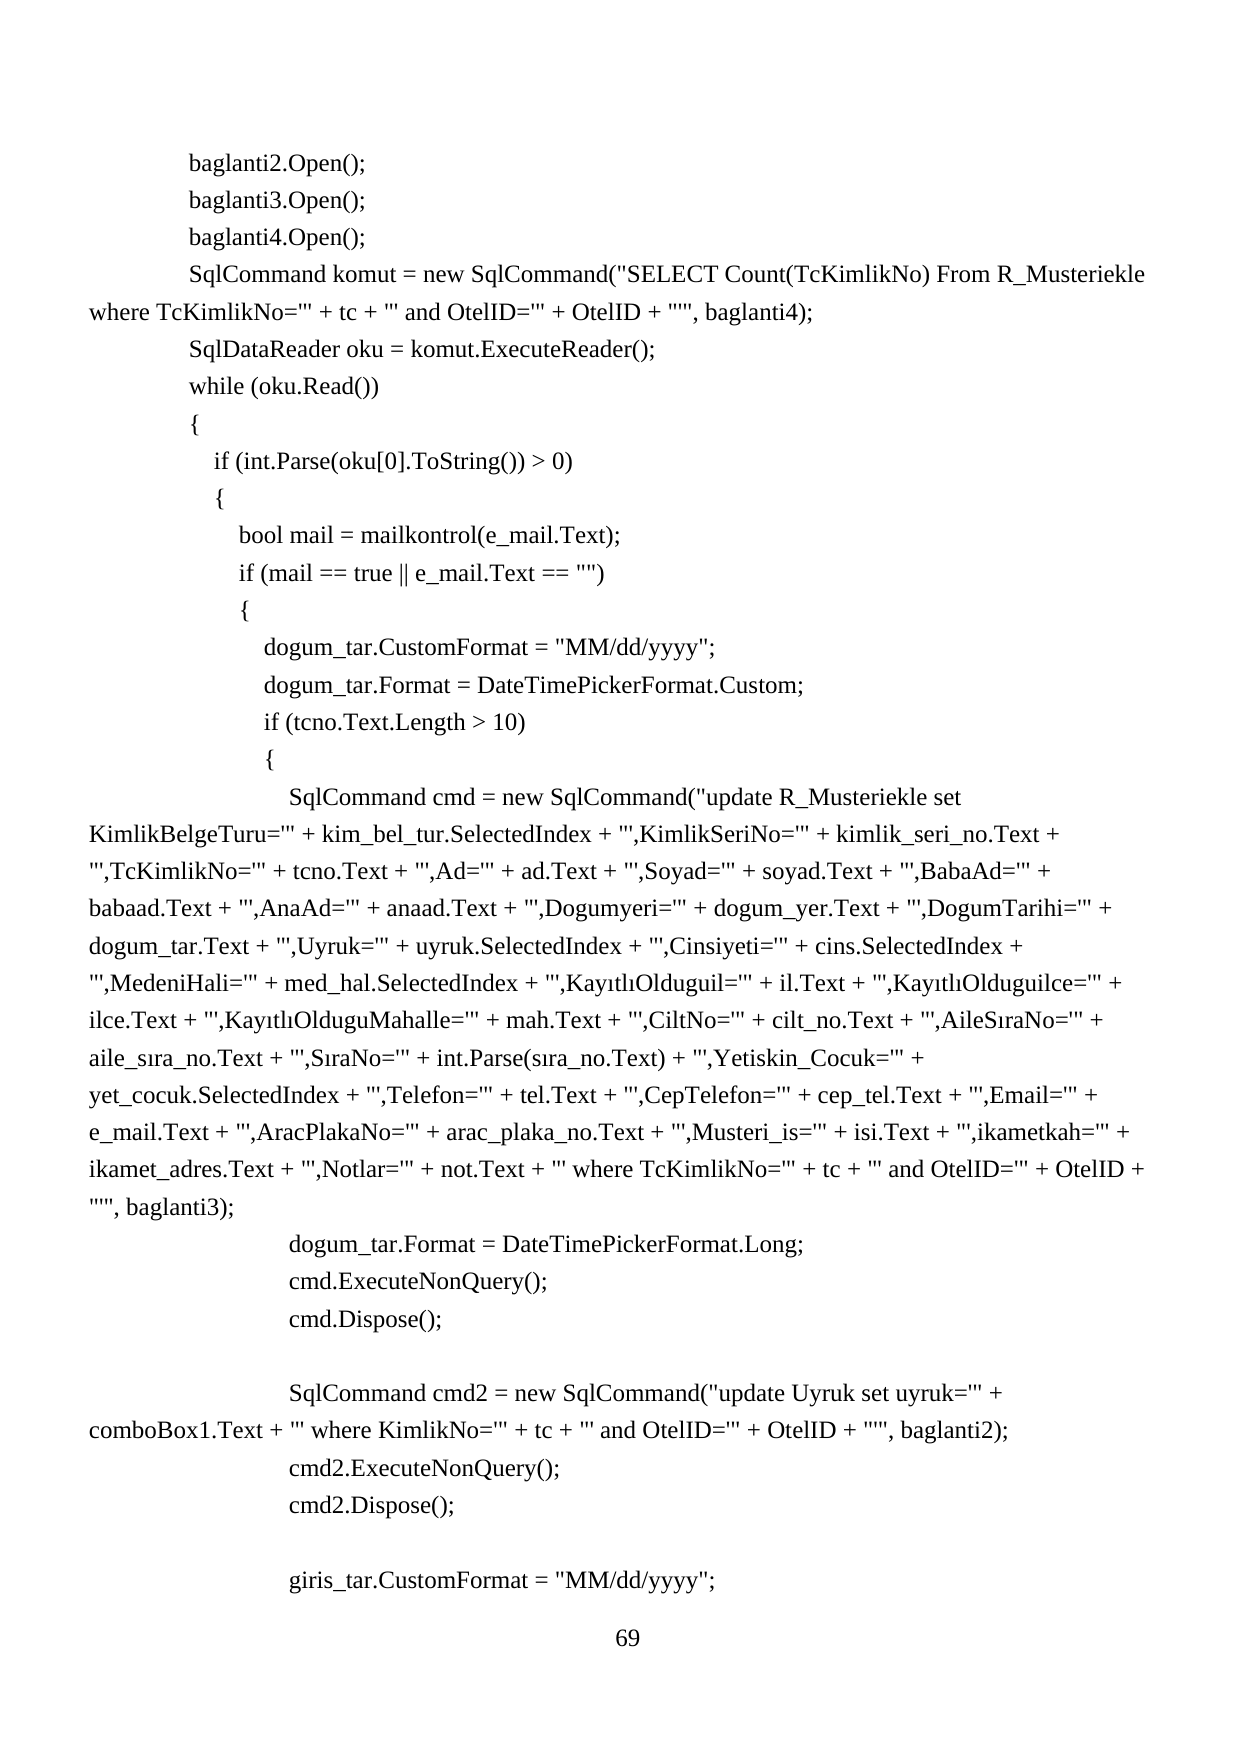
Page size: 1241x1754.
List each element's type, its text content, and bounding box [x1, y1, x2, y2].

text { [89, 483, 1167, 512]
text cmd.Dispose(); [89, 1304, 1167, 1332]
text dogum_tar.Format = DateTimePickerFormat.Custom; [89, 670, 1167, 698]
text while (oku.Read()) [89, 371, 1167, 400]
text bool mail = mailkontrol(e_mail.Text); [89, 521, 1167, 549]
text SqlCommand komut = new SqlCommand("SELECT Count(TcKimlikNo) From R_Musteriekle where TcKimlikNo='" + tc + "' and OtelID='" + OtelID + "'", baglanti4); [89, 259, 1167, 326]
text baglanti3.Open(); [89, 185, 1167, 214]
text cmd.ExecuteNonQuery(); [89, 1266, 1167, 1295]
text { [89, 595, 1167, 624]
text dogum_tar.CustomFormat = "MM/dd/yyyy"; [89, 632, 1167, 661]
text if (int.Parse(oku[0].ToString()) > 0) [89, 446, 1167, 475]
text baglanti4.Open(); [89, 222, 1167, 251]
text dogum_tar.Format = DateTimePickerFormat.Long; [89, 1229, 1167, 1258]
text cmd2.ExecuteNonQuery(); [89, 1453, 1167, 1482]
text { [89, 409, 1167, 437]
text giris_tar.CustomFormat = "MM/dd/yyyy"; [89, 1565, 1167, 1593]
text baglanti2.Open(); [89, 148, 1167, 176]
text SqlCommand cmd2 = new SqlCommand("update Uyruk set uyruk='" + comboBox1.Text + "' where KimlikNo='" + tc + "' and OtelID='" + OtelID + "'", baglanti2); [89, 1378, 1167, 1444]
text SqlCommand cmd = new SqlCommand("update R_Musteriekle set KimlikBelgeTuru='" + kim_bel_tur.SelectedIndex + "',KimlikSeriNo='" + kimlik_seri_no.Text + "',TcKimlikNo='" + tcno.Text + "',Ad='" + ad.Text + "',Soyad='" + soyad.Text + "',BabaAd='" + babaad.Text + "',AnaAd='" + anaad.Text + "',Dogumyeri='" + dogum_yer.Text + "',DogumTarihi='" + dogum_tar.Text + "',Uyruk='" + uyruk.SelectedIndex + "',Cinsiyeti='" + cins.SelectedIndex + "',MedeniHali='" + med_hal.SelectedIndex + "',KayıtlıOlduguil='" + il.Text + "',KayıtlıOlduguilce='" + ilce.Text + "',KayıtlıOlduguMahalle='" + mah.Text + "',CiltNo='" + cilt_no.Text + "',AileSıraNo='" + aile_sıra_no.Text + "',SıraNo='" + int.Parse(sıra_no.Text) + "',Yetiskin_Cocuk='" + yet_cocuk.SelectedIndex + "',Telefon='" + tel.Text + "',CepTelefon='" + cep_tel.Text + "',Email='" + e_mail.Text + "',AracPlakaNo='" + arac_plaka_no.Text + "',Musteri_is='" + isi.Text + "',ikametkah='" + ikamet_adres.Text + "',Notlar='" + not.Text + "' where TcKimlikNo='" + tc + "' and OtelID='" + OtelID + "'", baglanti3); [89, 782, 1167, 1221]
text if (tcno.Text.Length > 10) [89, 707, 1167, 736]
text if (mail == true || e_mail.Text == "") [89, 558, 1167, 587]
text { [89, 744, 1167, 773]
text SqlDataReader oku = komut.ExecuteReader(); [89, 334, 1167, 363]
text cmd2.Dispose(); [89, 1490, 1167, 1519]
